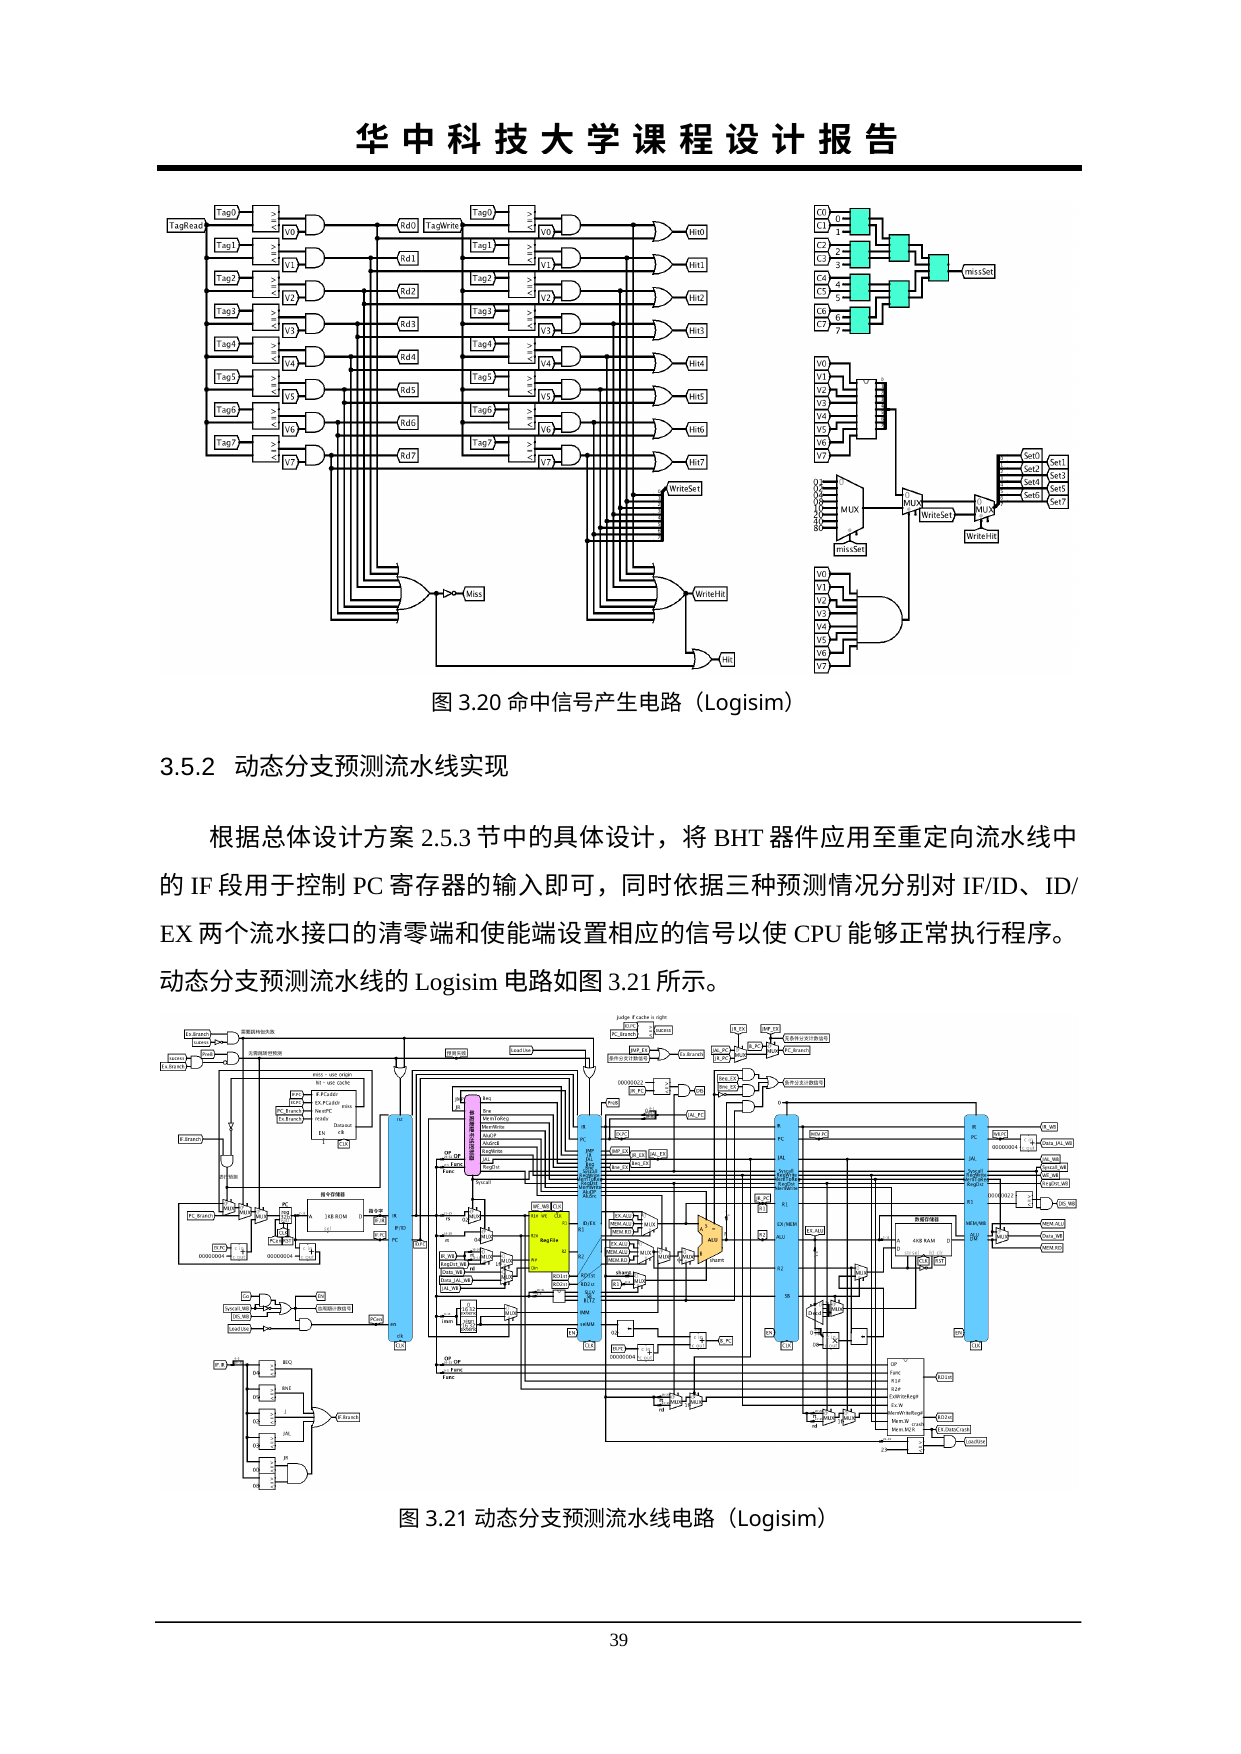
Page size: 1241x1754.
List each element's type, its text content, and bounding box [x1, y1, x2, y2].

picture [159, 198, 1078, 676]
text 图 3.20 命中信号产生电路（Logisim） [159, 684, 1078, 716]
text 根据总体设计方案2.5.3节中的具体设计，将BHT器件应用至重定向流水线中的IF段用于控制PC寄存器的输入即可，同时依据三种预测情况分别对IF/ID、ID/EX两个流水接口的清零端和使能端设置相应的信号以使CPU能够正常执行程序。动态分支预测流水线的Logisim电路如图3.21所示。 [159, 812, 1078, 1003]
picture [159, 1012, 1078, 1492]
subtitle 动态分支预测流水线实现 [159, 740, 1078, 788]
text 图 3.21 动态分支预测流水线电路（Logisim） [159, 1501, 1078, 1533]
